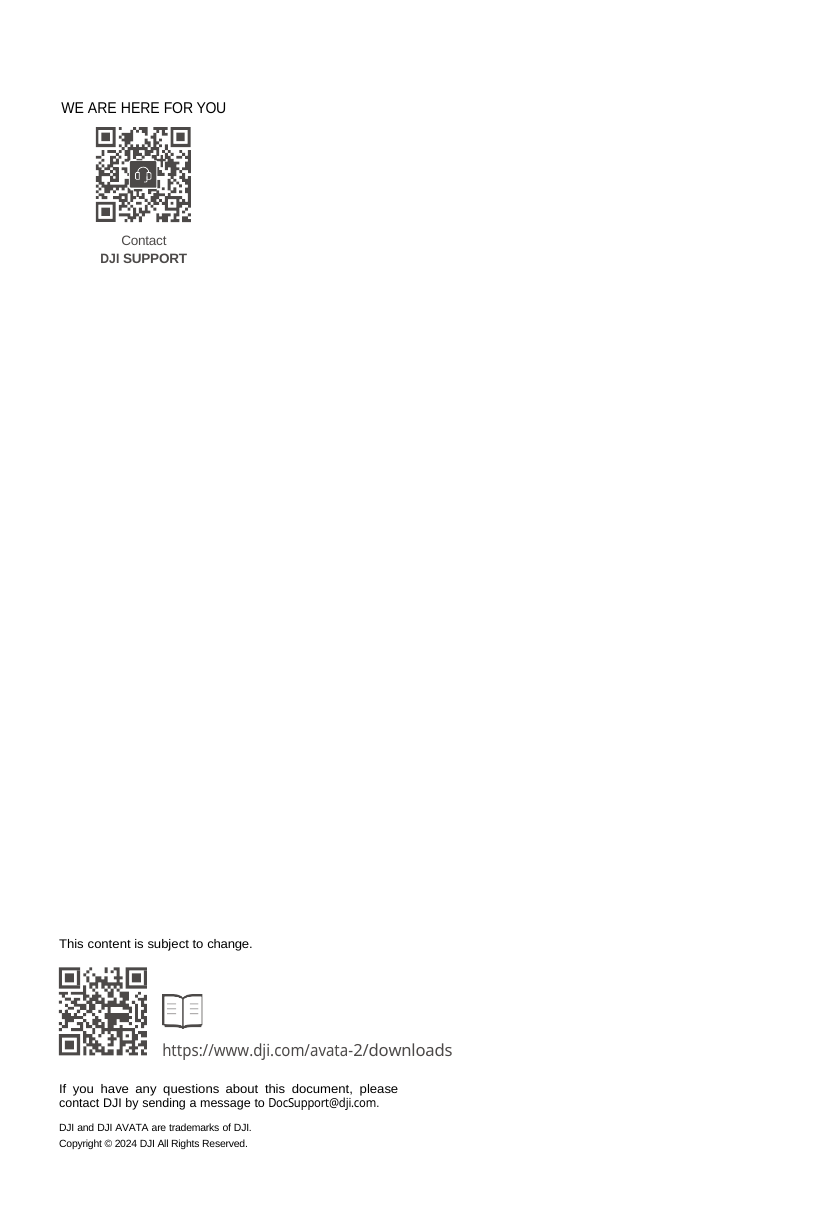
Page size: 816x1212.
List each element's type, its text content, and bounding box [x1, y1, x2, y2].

picture [162, 994, 203, 1003]
text DJI and DJI AVATA are trademarks of DJI. Copyright © 2024 DJI All Rights Reserved. [59, 1122, 286, 1150]
text If you have any questions about this document, please contact DJI by sending a message to DocSupport@dji.com. [59, 1084, 411, 1111]
subtitle https://www.dji.com/avata-2/downloads [162, 1003, 774, 1062]
text DJI SUPPORT [46, 251, 242, 266]
text This content is subject to change. [59, 937, 774, 951]
text WE ARE HERE FOR YOU [46, 99, 242, 117]
text Contact [46, 134, 242, 248]
